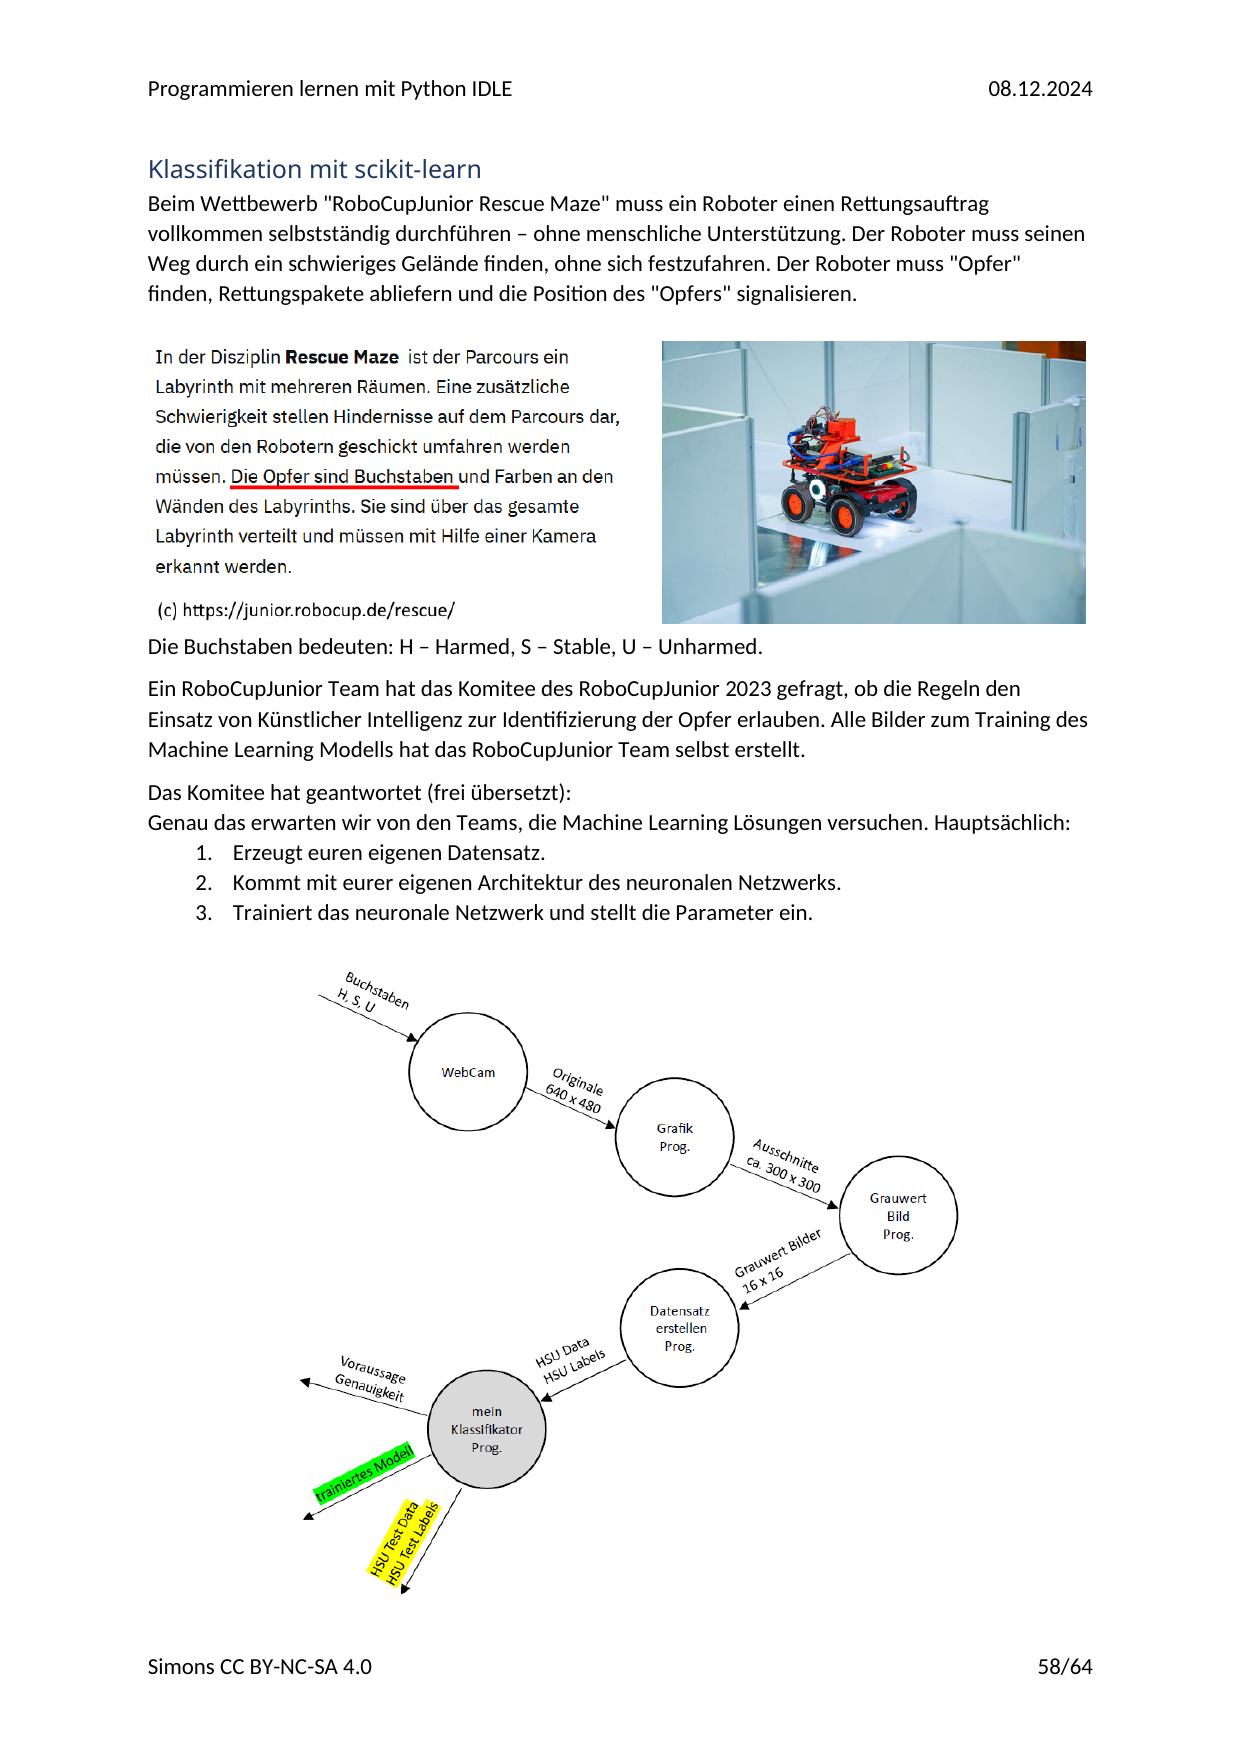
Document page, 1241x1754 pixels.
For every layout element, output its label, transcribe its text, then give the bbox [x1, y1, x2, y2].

picture [147, 339, 1093, 630]
subtitle Klassifikation mit scikit-learn [148, 152, 1092, 186]
text Genau das erwarten wir von den Teams, die Machine Learning Lösungen versuchen. Hauptsächlich: [148, 808, 1092, 836]
text Beim Wettbewerb "RoboCupJunior Rescue Maze" muss ein Roboter einen Rettungsauftrag vollkommen selbstständig durchführen – ohne menschliche Unterstützung. Der Roboter muss seinen Weg durch ein schwieriges Gelände finden, ohne sich festzufahren. Der Roboter muss "Opfer" finden, Rettungspakete abliefern und die Position des "Opfers" signalisieren. [148, 189, 1092, 307]
list Kommt mit eurer eigenen Architektur des neuronalen Netzwerks. [195, 868, 1092, 896]
picture [267, 958, 973, 1606]
text Ein RoboCupJunior Team hat das Komitee des RoboCupJunior 2023 gefragt, ob die Regeln den Einsatz von Künstlicher Intelligenz zur Identifizierung der Opfer erlauben. Alle Bilder zum Training des Machine Learning Modells hat das RoboCupJunior Team selbst erstellt. [148, 674, 1092, 763]
text Die Buchstaben bedeuten: H – Harmed, S – Stable, U – Unharmed. [148, 632, 1092, 660]
list Erzeugt euren eigenen Datensatz. [195, 838, 1092, 866]
text Das Komitee hat geantwortet (frei übersetzt): [148, 778, 1092, 806]
list Trainiert das neuronale Netzwerk und stellt die Parameter ein. [195, 898, 1092, 926]
